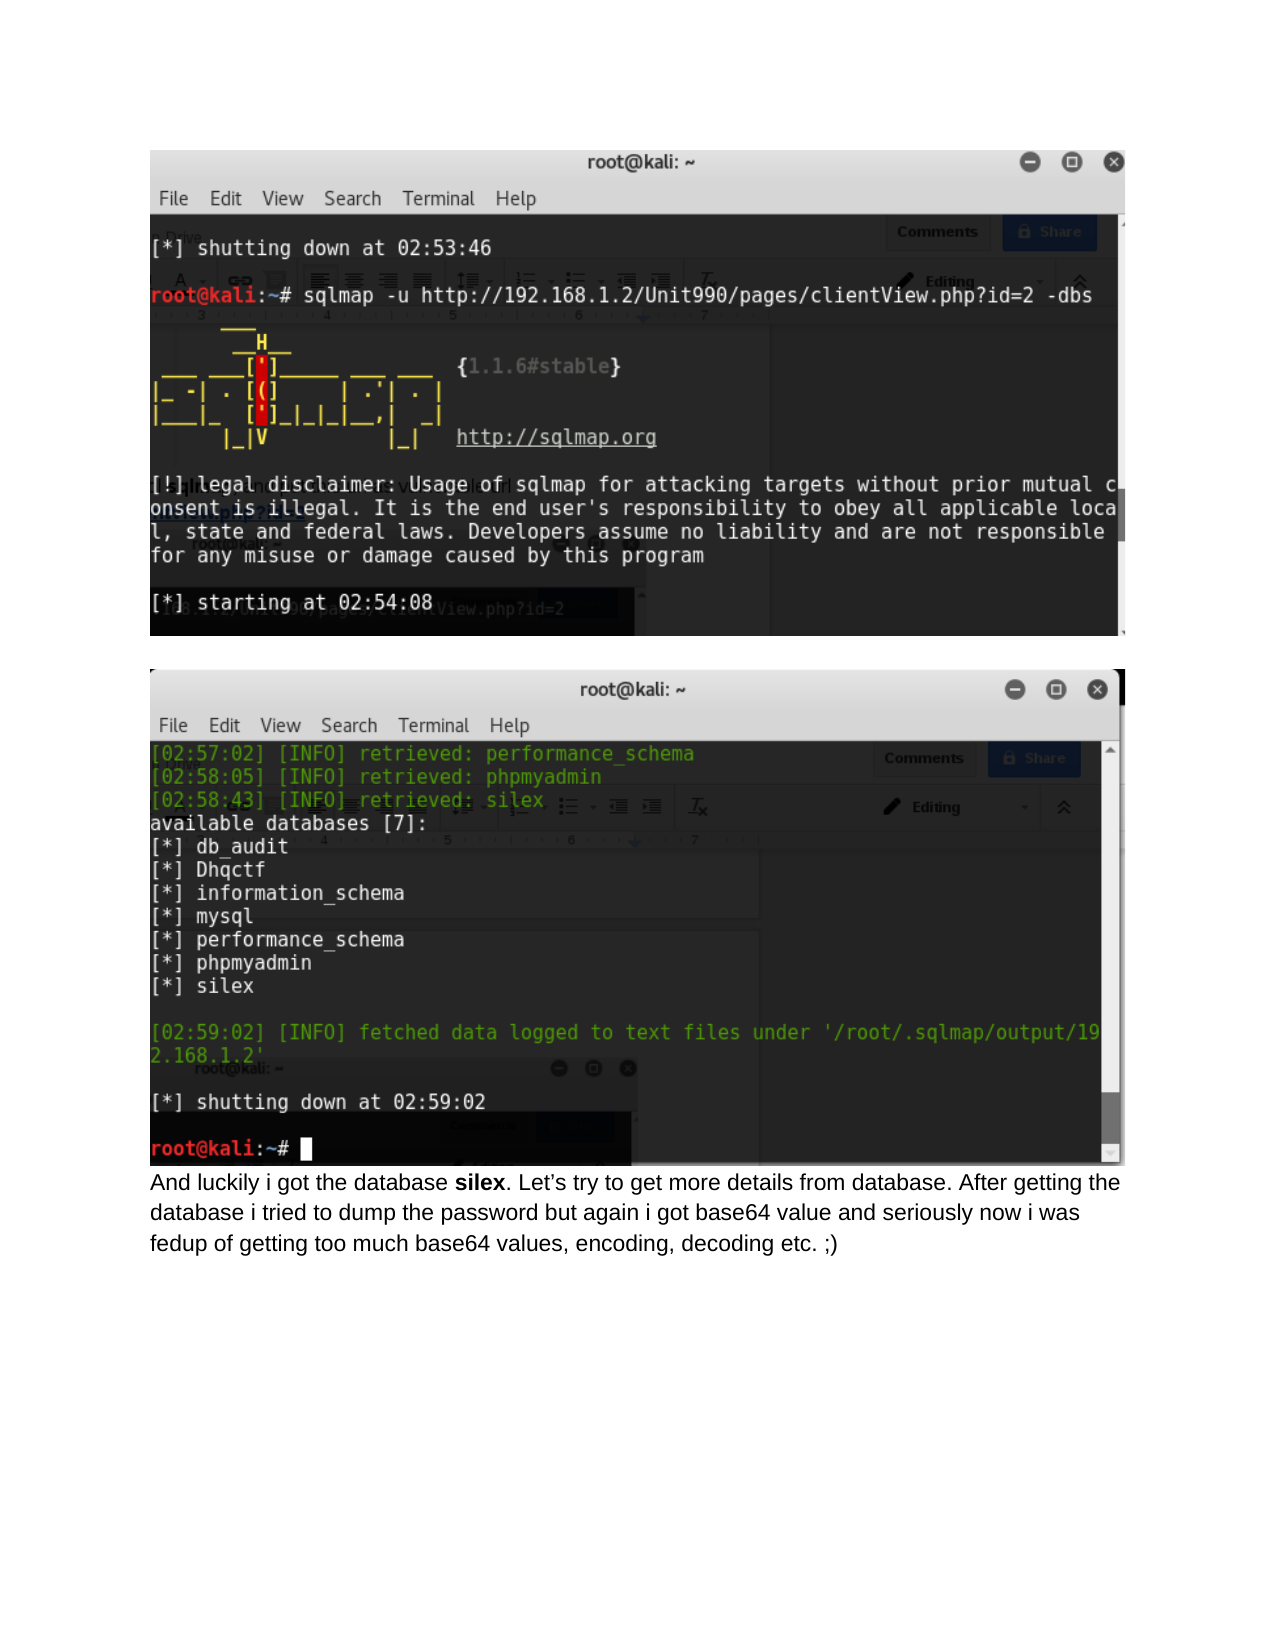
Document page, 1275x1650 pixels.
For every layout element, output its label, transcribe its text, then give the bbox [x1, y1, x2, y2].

picture [150, 669, 1125, 1166]
picture [150, 150, 1125, 636]
text And luckily i got the database silex. Let’s try to get more details from database. After getting the database i tried to dump the password but again i got base64 value and seriously now i was fedup of getting too much base64 values, encoding, decoding etc. ;) [150, 1169, 1125, 1256]
